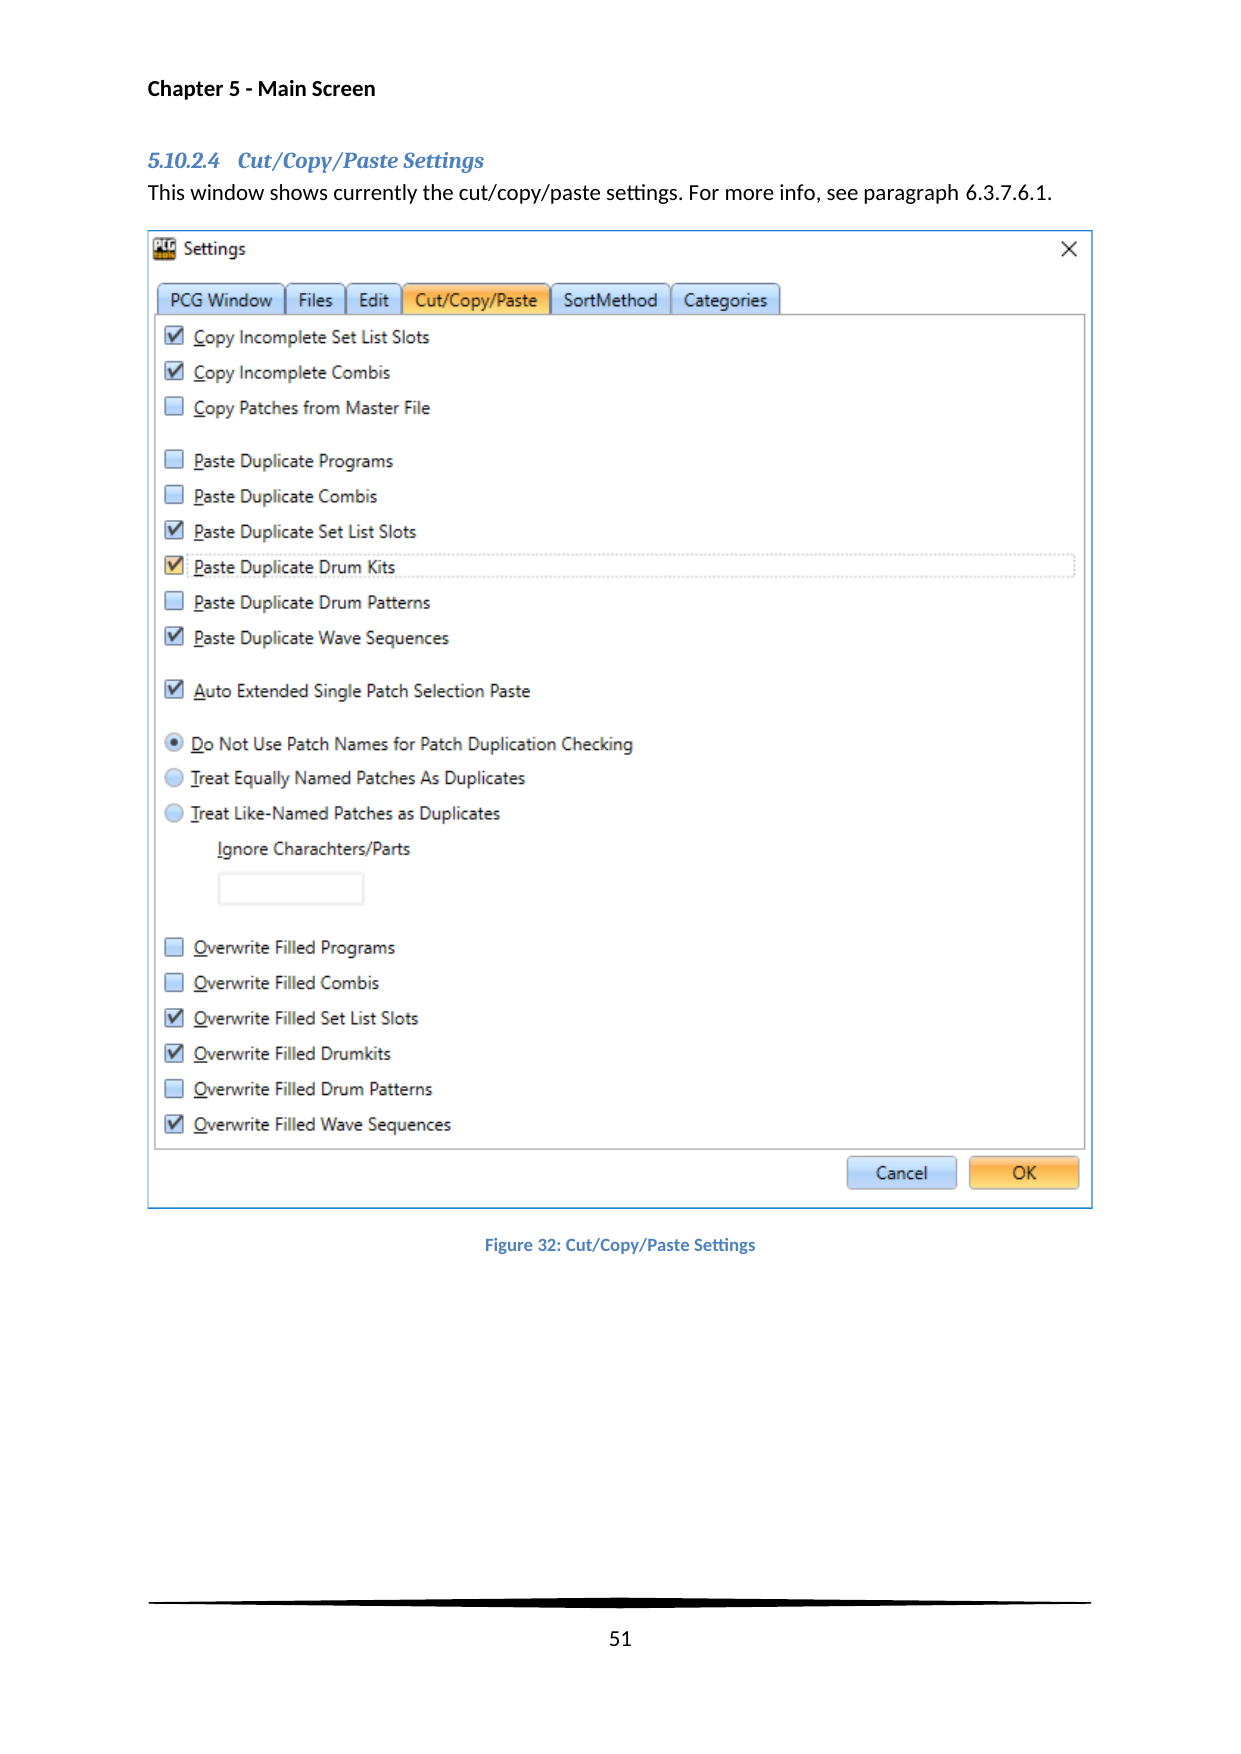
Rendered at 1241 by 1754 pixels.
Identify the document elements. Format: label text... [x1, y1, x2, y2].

picture [147, 230, 1093, 1209]
text This window shows currently the cut/copy/paste settings. For more info, see paragraph 7.3.7.6.1. [148, 178, 1093, 206]
subtitle Cut/Copy/Paste Settings [148, 148, 1093, 174]
